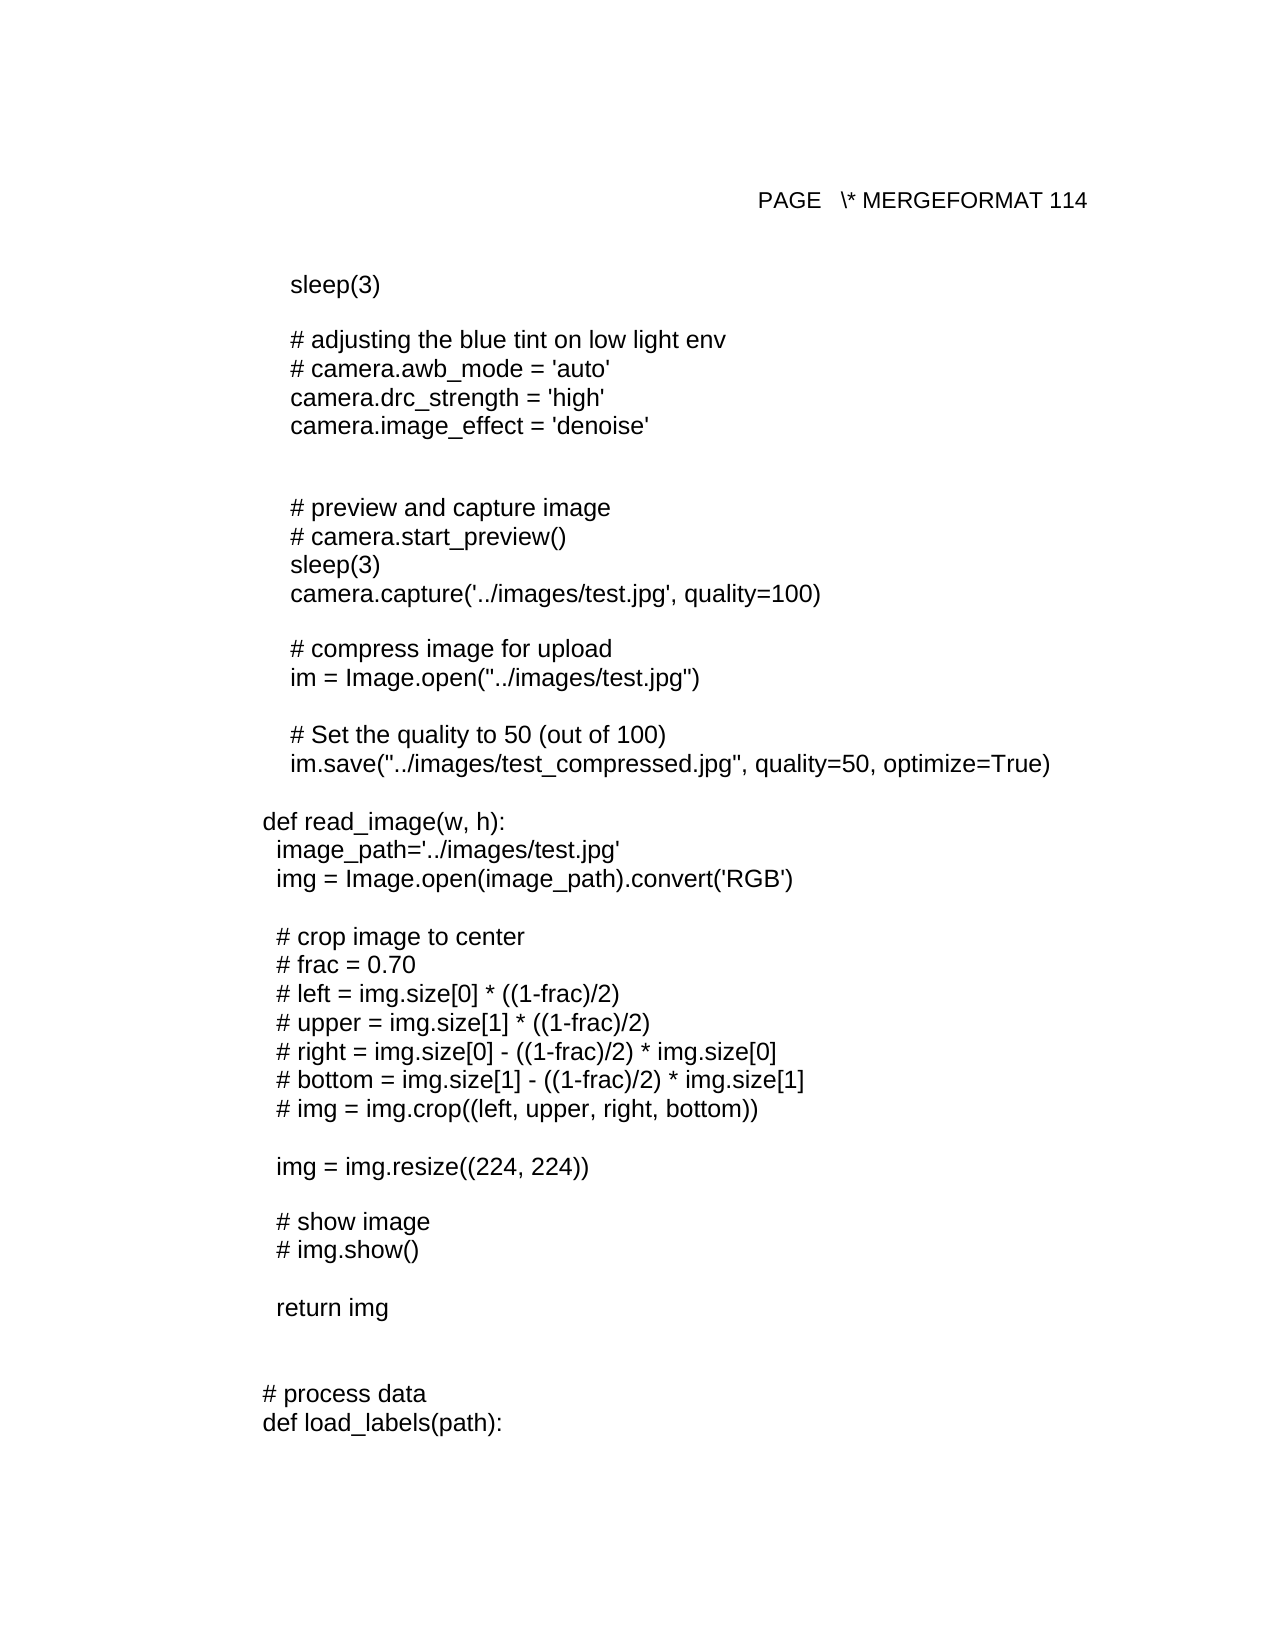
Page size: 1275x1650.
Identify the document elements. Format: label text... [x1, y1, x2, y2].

text # camera.start_preview() [262, 522, 1087, 550]
text def load_labels(path): [262, 1408, 1087, 1437]
text # bottom = img.size[1] - ((1-frac)/2) * img.size[1] [262, 1065, 1087, 1094]
text # crop image to center [262, 922, 1087, 950]
text camera.capture('../images/test.jpg', quality=100) [262, 579, 1087, 608]
text im = Image.open("../images/test.jpg") [262, 663, 1087, 692]
text # camera.awb_mode = 'auto' [262, 354, 1087, 383]
text img = Image.open(image_path).convert('RGB') [262, 864, 1087, 893]
text image_path='../images/test.jpg' [262, 835, 1087, 864]
text camera.drc_strength = 'high' [262, 383, 1087, 411]
text # upper = img.size[1] * ((1-frac)/2) [262, 1008, 1087, 1037]
text # adjusting the blue tint on low light env [262, 325, 1087, 354]
text # Set the quality to 50 (out of 100) [262, 720, 1087, 749]
text img = img.resize((224, 224)) [262, 1152, 1087, 1180]
text # process data [262, 1379, 1087, 1408]
text return img [262, 1293, 1087, 1322]
text # show image [262, 1207, 1087, 1236]
text im.save("../images/test_compressed.jpg", quality=50, optimize=True) [262, 749, 1087, 778]
text camera.image_effect = 'denoise' [262, 411, 1087, 440]
text # compress image for upload [262, 634, 1087, 663]
text # left = img.size[0] * ((1-frac)/2) [262, 979, 1087, 1008]
text sleep(3) [262, 550, 1087, 579]
text # frac = 0.70 [262, 950, 1087, 979]
text # right = img.size[0] - ((1-frac)/2) * img.size[0] [262, 1037, 1087, 1065]
text def read_image(w, h): [262, 807, 1087, 835]
text # img = img.crop((left, upper, right, bottom)) [262, 1094, 1087, 1123]
text sleep(3) [262, 270, 1087, 299]
text # preview and capture image [262, 493, 1087, 522]
text # img.show() [262, 1236, 1087, 1264]
